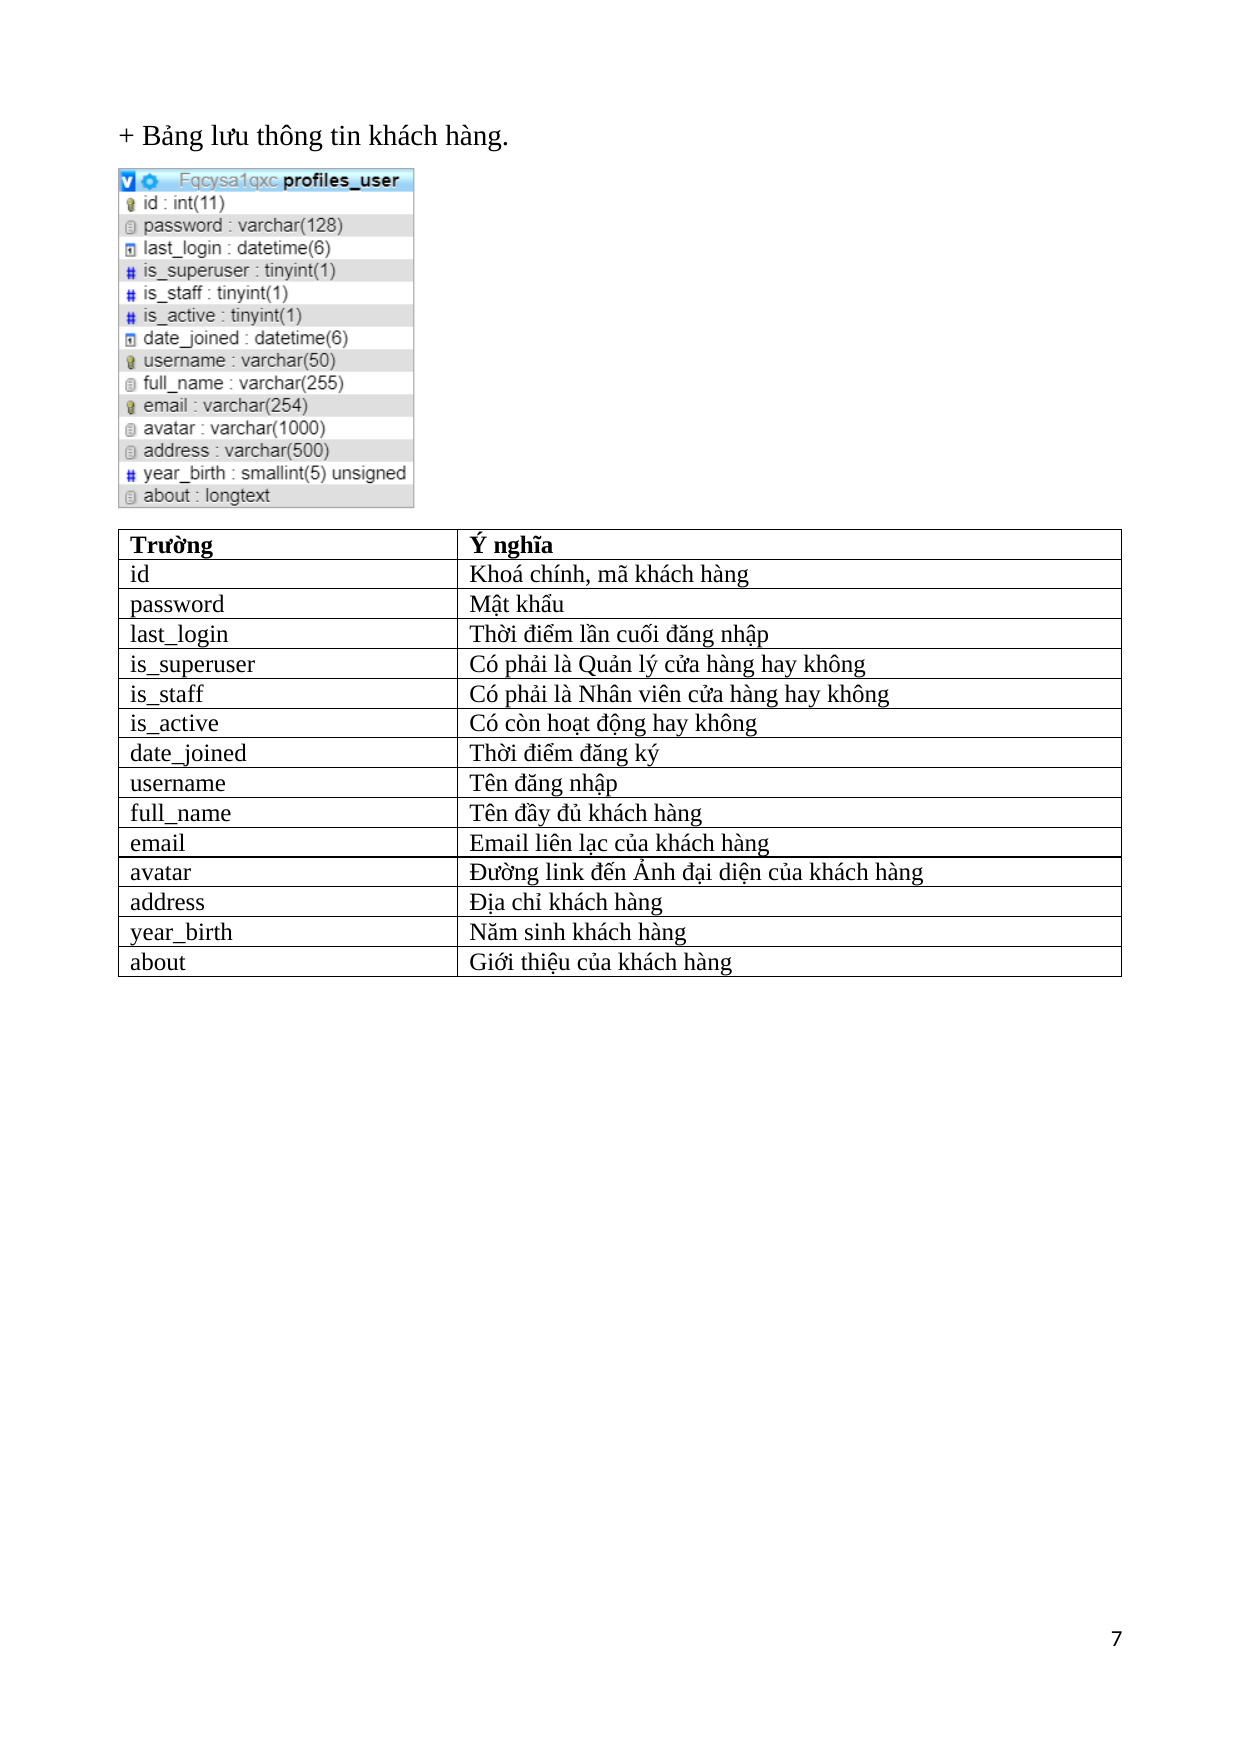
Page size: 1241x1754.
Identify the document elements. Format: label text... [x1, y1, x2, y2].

text + Bảng lưu thông tin khách hàng. [118, 118, 1122, 152]
table_header Ý nghĩa [458, 530, 1121, 558]
table_cell address [119, 887, 457, 916]
table_cell last_login [119, 619, 457, 648]
table_cell email [119, 828, 457, 856]
table_cell Tên đăng nhập [458, 768, 1121, 797]
table_cell is_staff [119, 679, 457, 707]
table_cell Thời điểm đăng ký [458, 738, 1121, 767]
table_cell Có phải là Quản lý cửa hàng hay không [458, 649, 1121, 678]
table_cell Năm sinh khách hàng [458, 917, 1121, 946]
table_cell Có còn hoạt động hay không [458, 709, 1121, 737]
table_cell username [119, 768, 457, 797]
table_cell id [119, 560, 457, 588]
table_cell Mật khẩu [458, 589, 1121, 618]
table_cell Giới thiệu của khách hàng [458, 947, 1121, 976]
table_cell full_name [119, 798, 457, 827]
table_cell about [119, 947, 457, 976]
table_cell year_birth [119, 917, 457, 946]
table_cell date_joined [119, 738, 457, 767]
table_cell Có phải là Nhân viên cửa hàng hay không [458, 679, 1121, 707]
table_cell password [119, 589, 457, 618]
table_cell is_superuser [119, 649, 457, 678]
table_cell Email liên lạc của khách hàng [458, 828, 1121, 856]
table_cell Đường link đến Ảnh đại diện của khách hàng [458, 858, 1121, 886]
table_header Trường [119, 530, 457, 558]
table_cell Địa chỉ khách hàng [458, 887, 1121, 916]
table_cell avatar [119, 858, 457, 886]
table_cell is_active [119, 709, 457, 737]
table_cell Khoá chính, mã khách hàng [458, 560, 1121, 588]
picture [118, 168, 417, 512]
table_cell Thời điểm lần cuối đăng nhập [458, 619, 1121, 648]
table_cell Tên đầy đủ khách hàng [458, 798, 1121, 827]
